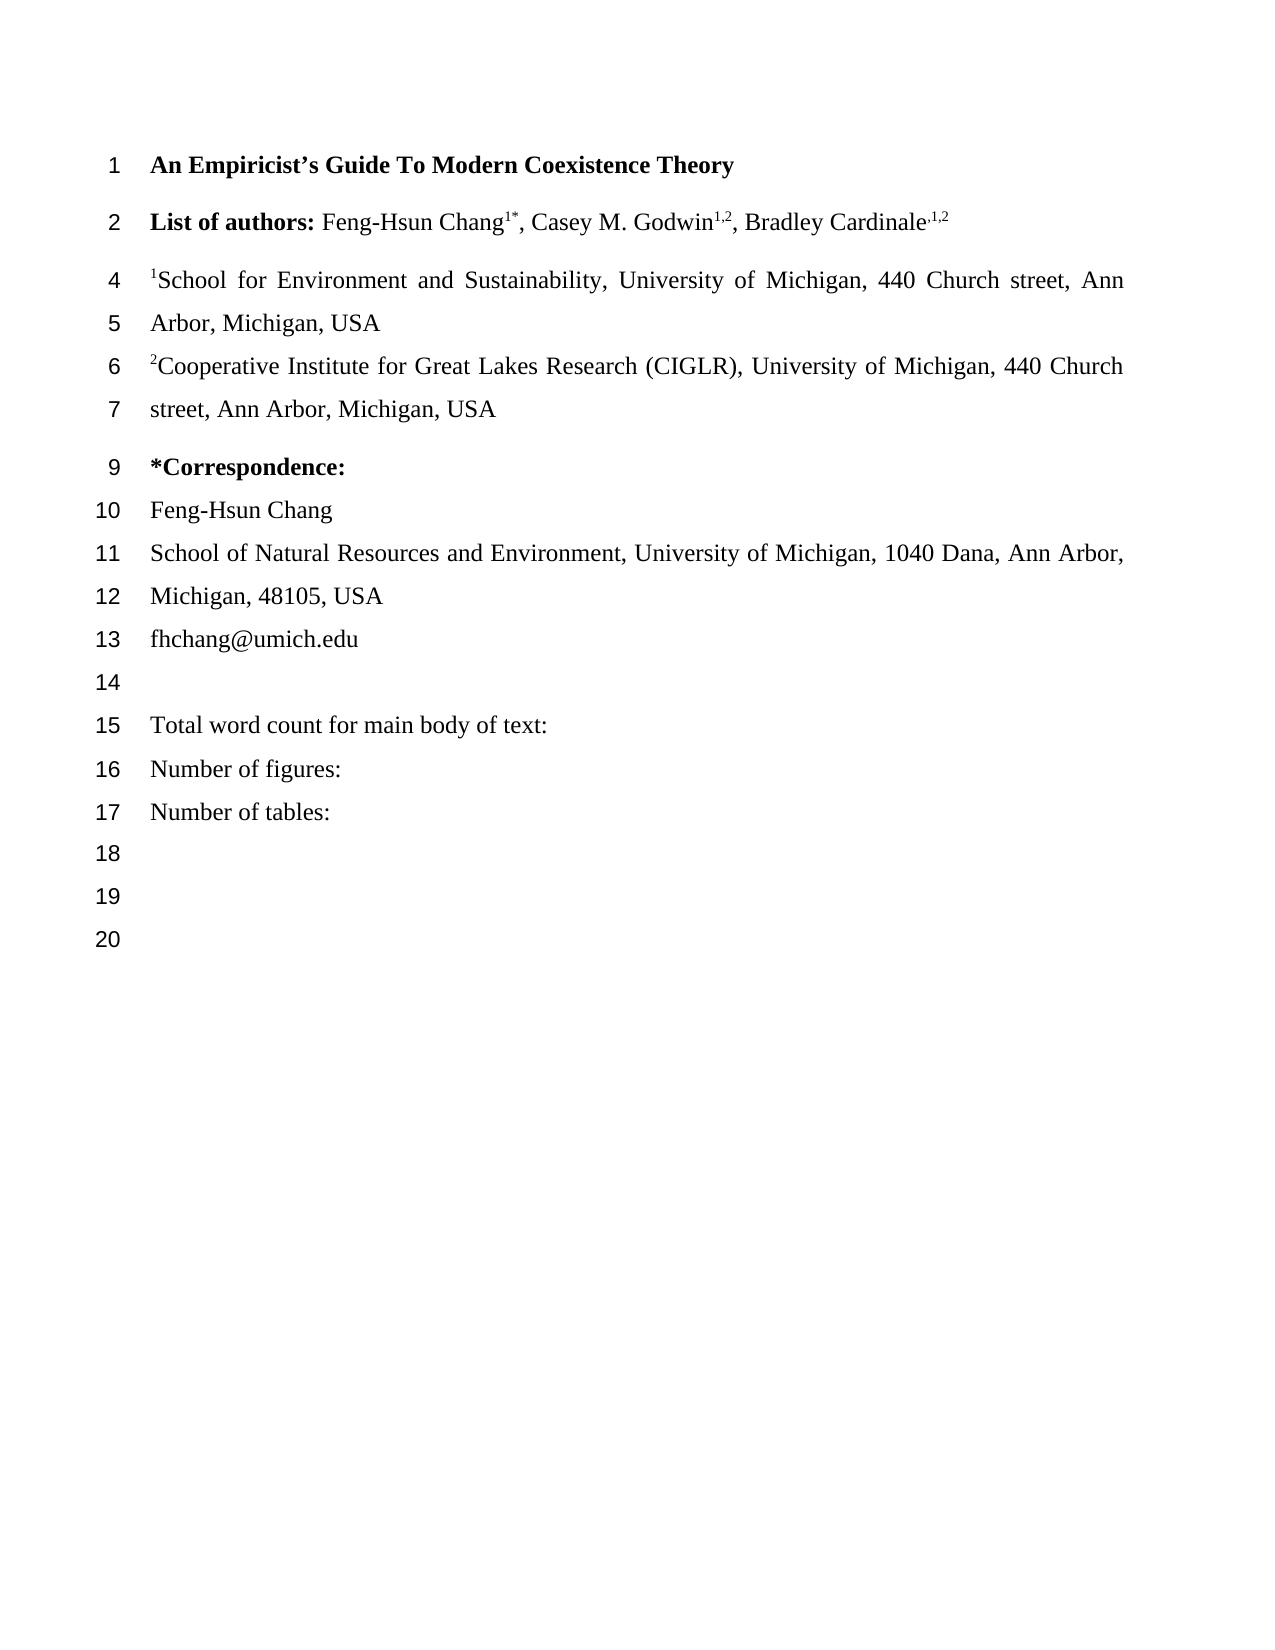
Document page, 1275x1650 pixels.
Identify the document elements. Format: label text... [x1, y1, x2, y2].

text Total word count for main body of text: [150, 711, 1125, 739]
text Number of tables: [150, 797, 1125, 826]
text 1School for Environment and Sustainability, University of Michigan, 440 Church street, Ann Arbor, Michigan, USA [150, 265, 1125, 337]
text List of authors: Feng-Hsun Chang1*, Casey M. Godwin1,2, Bradley Cardinale,1,2 [150, 207, 1125, 236]
text An Empiricist’s Guide To Modern Coexistence Theory [150, 150, 1125, 179]
text fhchang@umich.edu [150, 624, 1125, 653]
text Feng-Hsun Chang [150, 495, 1125, 524]
text Number of figures: [150, 754, 1125, 782]
text *Correspondence: [150, 452, 1125, 481]
text School of Natural Resources and Environment, University of Michigan, 1040 Dana, Ann Arbor, Michigan, 48105, USA [150, 538, 1125, 610]
text 2Cooperative Institute for Great Lakes Research (CIGLR), University of Michigan, 440 Church street, Ann Arbor, Michigan, USA [150, 351, 1125, 423]
